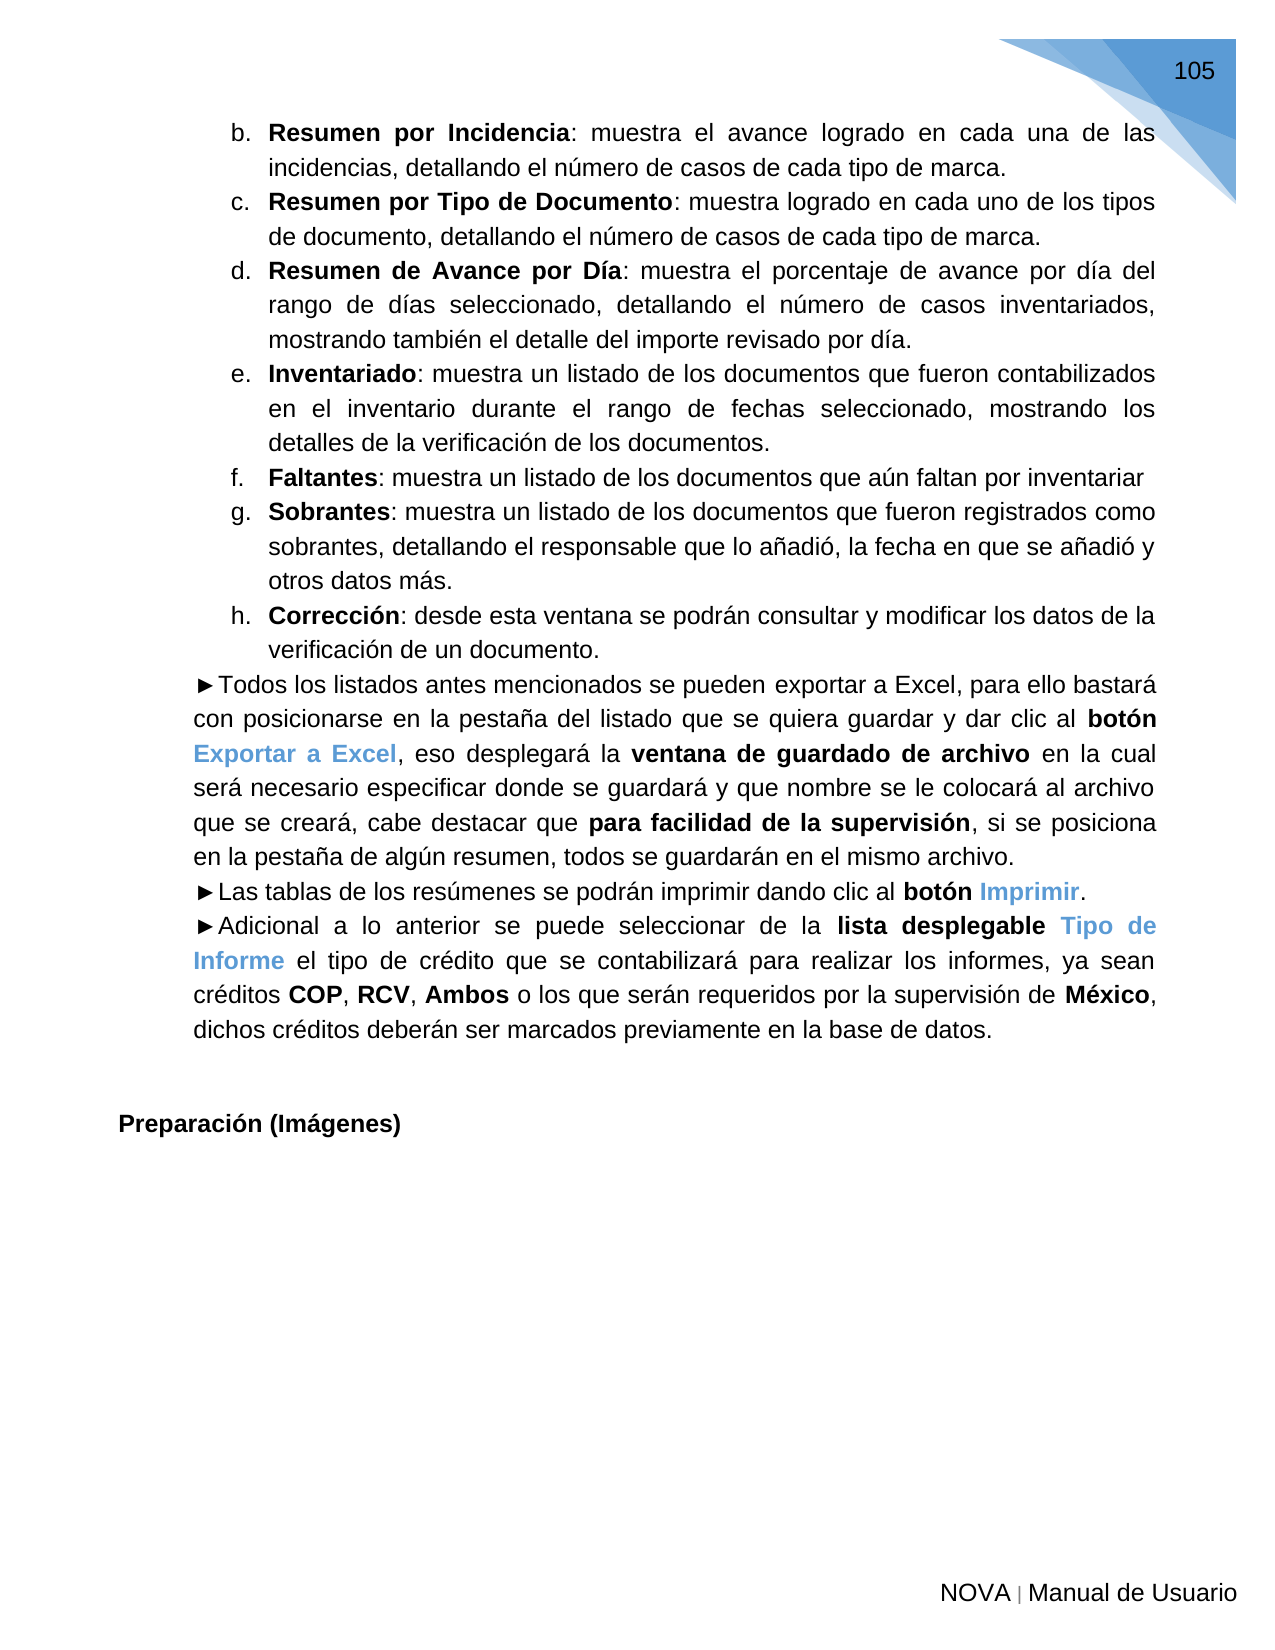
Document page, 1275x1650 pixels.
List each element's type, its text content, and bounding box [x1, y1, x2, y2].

list ►Las tablas de los resúmenes se podrán imprimir dando clic al botón Imprimir. [193, 877, 1157, 905]
list Resumen de Avance por Día: muestra el porcentaje de avance por día del rango de días seleccionado, detallando el número de casos inventariados, mostrando también el detalle del importe revisado por día. [231, 256, 1157, 354]
list Resumen por Tipo de Documento: muestra logrado en cada uno de los tipos de documento, detallando el número de casos de cada tipo de marca. [231, 187, 1157, 250]
list Sobrantes: muestra un listado de los documentos que fueron registrados como sobrantes, detallando el responsable que lo añadió, la fecha en que se añadió y otros datos más. [231, 497, 1157, 595]
text Preparación (Imágenes) [118, 1108, 1157, 1137]
list Corrección: desde esta ventana se podrán consultar y modificar los datos de la verificación de un documento. [231, 601, 1157, 664]
list ►Adicional a lo anterior se puede seleccionar de la lista desplegable Tipo de Informe el tipo de crédito que se contabilizará para realizar los informes, ya sean créditos COP, RCV, Ambos o los que serán requeridos por la supervisión de México, dichos créditos deberán ser marcados previamente en la base de datos. [193, 911, 1157, 1043]
list Faltantes: muestra un listado de los documentos que aún faltan por inventariar [231, 463, 1157, 492]
list Inventariado: muestra un listado de los documentos que fueron contabilizados en el inventario durante el rango de fechas seleccionado, mostrando los detalles de la verificación de los documentos. [231, 359, 1157, 457]
picture [997, 39, 1236, 205]
list ►Todos los listados antes mencionados se pueden exportar a Excel, para ello bastará con posicionarse en la pestaña del listado que se quiera guardar y dar clic al botón Exportar a Excel, eso desplegará la ventana de guardado de archivo en la cual será necesario especificar donde se guardará y que nombre se le colocará al archivo que se creará, cabe destacar que para facilidad de la supervisión, si se posiciona en la pestaña de algún resumen, todos se guardarán en el mismo archivo. [193, 670, 1157, 871]
list Resumen por Incidencia: muestra el avance logrado en cada una de las incidencias, detallando el número de casos de cada tipo de marca. [231, 118, 1157, 181]
